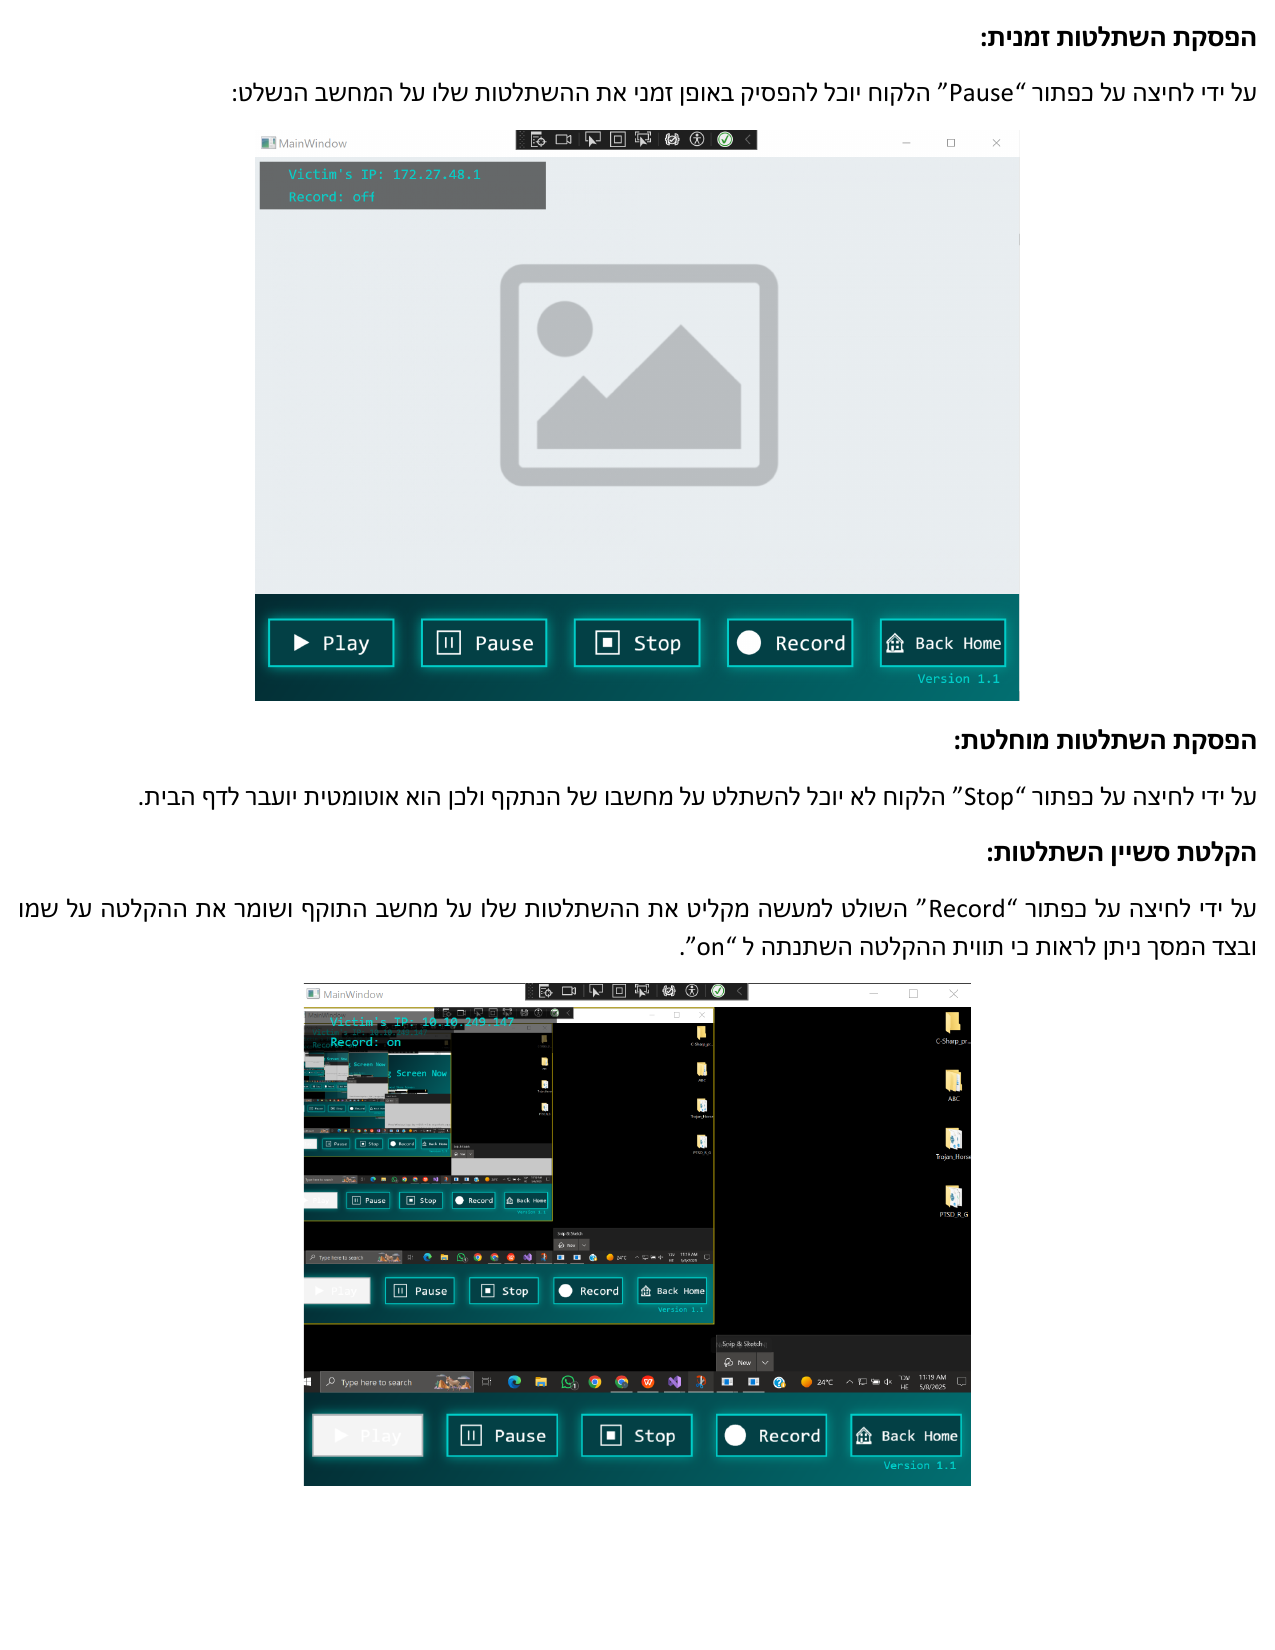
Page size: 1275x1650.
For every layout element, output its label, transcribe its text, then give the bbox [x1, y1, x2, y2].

picture [303, 983, 971, 1486]
text על ידי לחיצה על כפתור “Stop” הלקוח לא יוכל להשתלט על מחשבו של הנתקף ולכן הוא אוטומטית יועבר לדף הבית. [18, 779, 1257, 812]
text על ידי לחיצה על כפתור “Pause” הלקוח יוכל להפסיק באופן זמני את ההשתלטות שלו על המחשב הנשלט: [18, 75, 1257, 108]
picture [255, 130, 1020, 701]
text הקלטת סשיין השתלטות: [18, 833, 1257, 869]
text הפסקת השתלטות זמנית: [18, 18, 1257, 53]
text על ידי לחיצה על כפתור “Record” השולט למעשה מקליט את ההשתלטות שלו על מחשב התוקף ושומר את ההקלטה על שמו ובצד המסך ניתן לראות כי תווית ההקלטה השתנתה ל “on”. [18, 891, 1257, 962]
text הפסקת השתלטות מוחלטת: [18, 721, 1257, 757]
